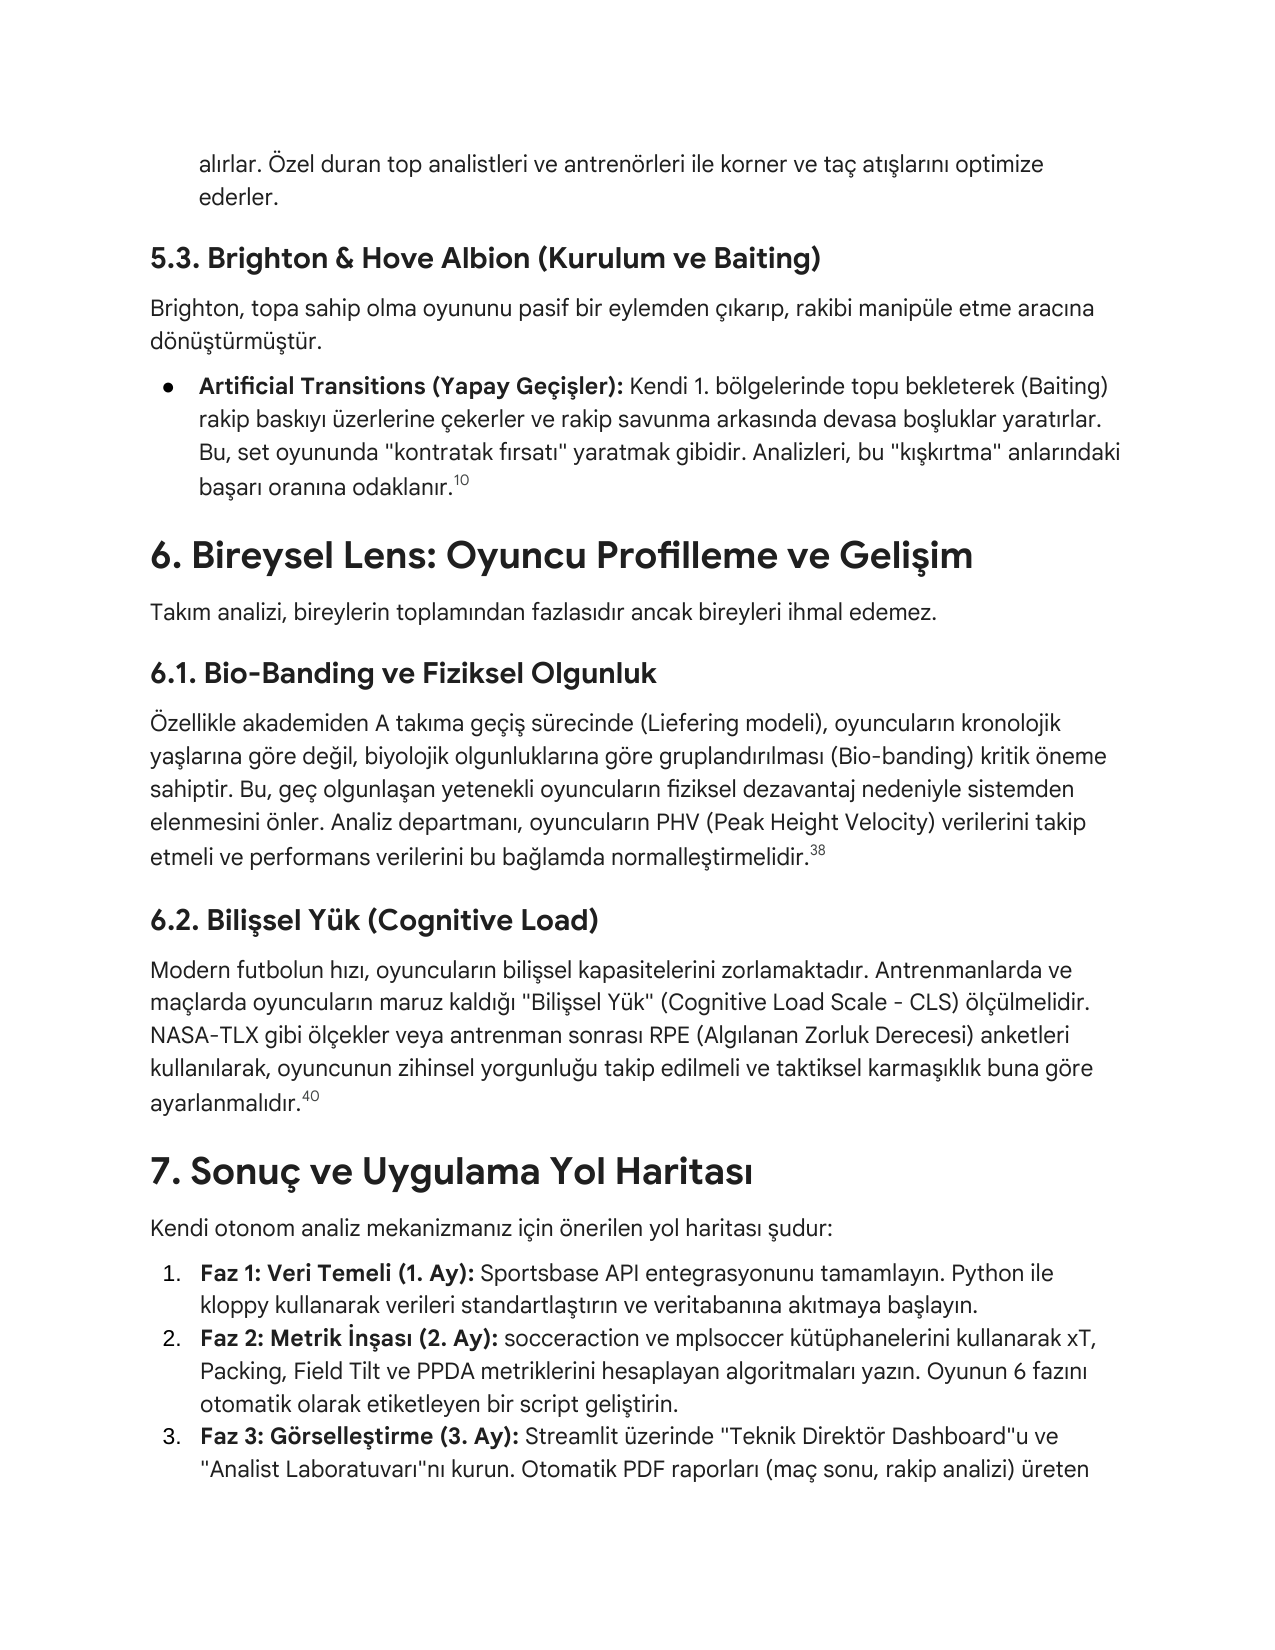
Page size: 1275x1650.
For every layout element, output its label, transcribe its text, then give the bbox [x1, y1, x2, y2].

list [162, 1423, 1125, 1484]
text Takım analizi, bireylerin toplamından fazlasıdır ancak bireyleri ihmal edemez. [150, 598, 1125, 627]
text Brighton, topa sahip olma oyununu pasif bir eylemden çıkarıp, rakibi manipüle etme aracına dönüştürmüştür. [150, 294, 1125, 356]
subtitle 6.2. Bilişsel Yük (Cognitive Load) [150, 902, 1125, 938]
subtitle 5.3. Brighton & Hove Albion (Kurulum ve Baiting) [150, 240, 1125, 277]
list Faz 2: Metrik İnşası (2. Ay): socceraction ve mplsoccer kütüphanelerini kullanarak xT, Packing, Field Tilt ve PPDA metriklerini hesaplayan algoritmaları yazın. Oyunun 6 fazını otomatik olarak etiketleyen bir script geliştirin. [162, 1324, 1125, 1419]
text Özellikle akademiden A takıma geçiş sürecinde (Liefering modeli), oyuncuların kronolojik yaşlarına göre değil, biyolojik olgunluklarına göre gruplandırılması (Bio-banding) kritik öneme sahiptir. Bu, geç olgunlaşan yetenekli oyuncuların fiziksel dezavantaj nedeniyle sistemden elenmesini önler. Analiz departmanı, oyuncuların PHV (Peak Height Velocity) verilerini takip etmeli ve performans verilerini bu bağlamda normalleştirmelidir.38 [150, 710, 1125, 872]
text Modern futbolun hızı, oyuncuların bilişsel kapasitelerini zorlamaktadır. Antrenmanlarda ve maçlarda oyuncuların maruz kaldığı "Bilişsel Yük" (Cognitive Load Scale - CLS) ölçülmelidir. NASA-TLX gibi ölçekler veya antrenman sonrası RPE (Algılanan Zorluk Derecesi) anketleri kullanılarak, oyuncunun zihinsel yorgunluğu takip edilmeli ve taktiksel karmaşıklık buna göre ayarlanmalıdır.40 [150, 956, 1125, 1118]
subtitle 7. Sonuç ve Uygulama Yol Haritası [150, 1148, 1125, 1195]
subtitle 6. Bireysel Lens: Oyuncu Profilleme ve Gelişim [150, 532, 1125, 579]
text Kendi otonom analiz mekanizmanız için önerilen yol haritası şudur: [150, 1214, 1125, 1243]
list Artificial Transitions (Yapay Geçişler): Kendi 1. bölgelerinde topu bekleterek (Baiting) rakip baskıyı üzerlerine çekerler ve rakip savunma arkasında devasa boşluklar yaratırlar. Bu, set oyununda "kontratak fırsatı" yaratmak gibidir. Analizleri, bu "kışkırtma" anlarındaki başarı oranına odaklanır.10 [161, 372, 1125, 502]
subtitle 6.1. Bio-Banding ve Fiziksel Olgunluk [150, 656, 1125, 692]
list Faz 1: Veri Temeli (1. Ay): Sportsbase API entegrasyonunu tamamlayın. Python ile kloppy kullanarak verileri standartlaştırın ve veritabanına akıtmaya başlayın. [162, 1259, 1125, 1321]
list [161, 150, 1125, 211]
